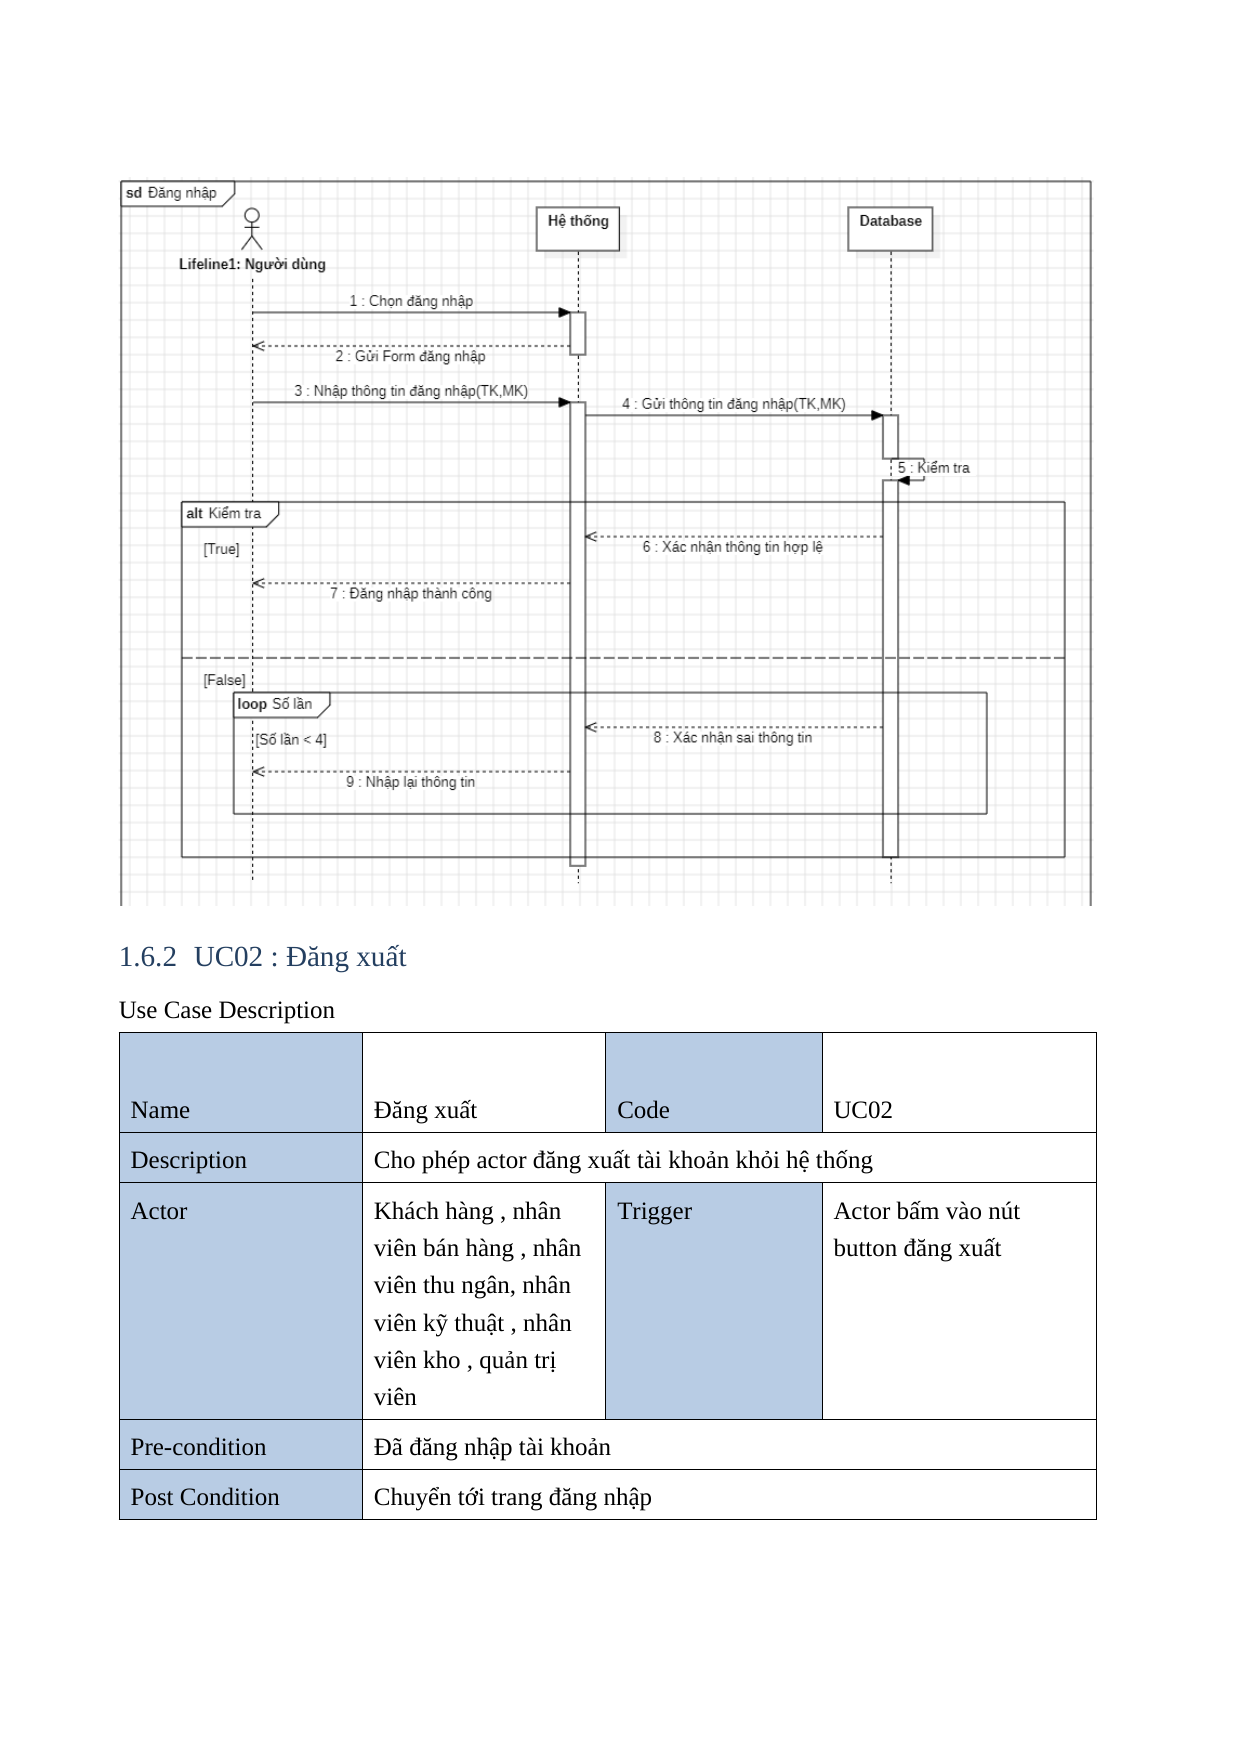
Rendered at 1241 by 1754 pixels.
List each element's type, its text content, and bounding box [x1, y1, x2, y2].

table_header Đăng xuất [363, 1033, 605, 1132]
table_cell Cho phép actor đăng xuất tài khoản khỏi hệ thống [363, 1133, 1096, 1182]
table_header Name [120, 1033, 362, 1132]
table_cell Khách hàng , nhân viên bán hàng , nhân viên thu ngân, nhân viên kỹ thuật , nhân viên kho , quản trị viên [363, 1183, 605, 1419]
table_cell Post Condition [120, 1470, 362, 1519]
table_cell Đã đăng nhập tài khoản [363, 1420, 1096, 1469]
table_cell Chuyển tới trang đăng nhập [363, 1470, 1096, 1519]
table_header Code [606, 1033, 822, 1132]
subtitle UC02 : Đăng xuất [118, 939, 1122, 972]
picture [118, 177, 1094, 906]
table_cell Actor bấm vào nút button đăng xuất [823, 1183, 1096, 1419]
table_cell Trigger [606, 1183, 822, 1419]
table_cell Actor [120, 1183, 362, 1419]
table_cell Pre-condition [120, 1420, 362, 1469]
table_header UC02 [823, 1033, 1096, 1132]
table_cell Description [120, 1133, 362, 1182]
text Use Case Description [118, 995, 1122, 1024]
